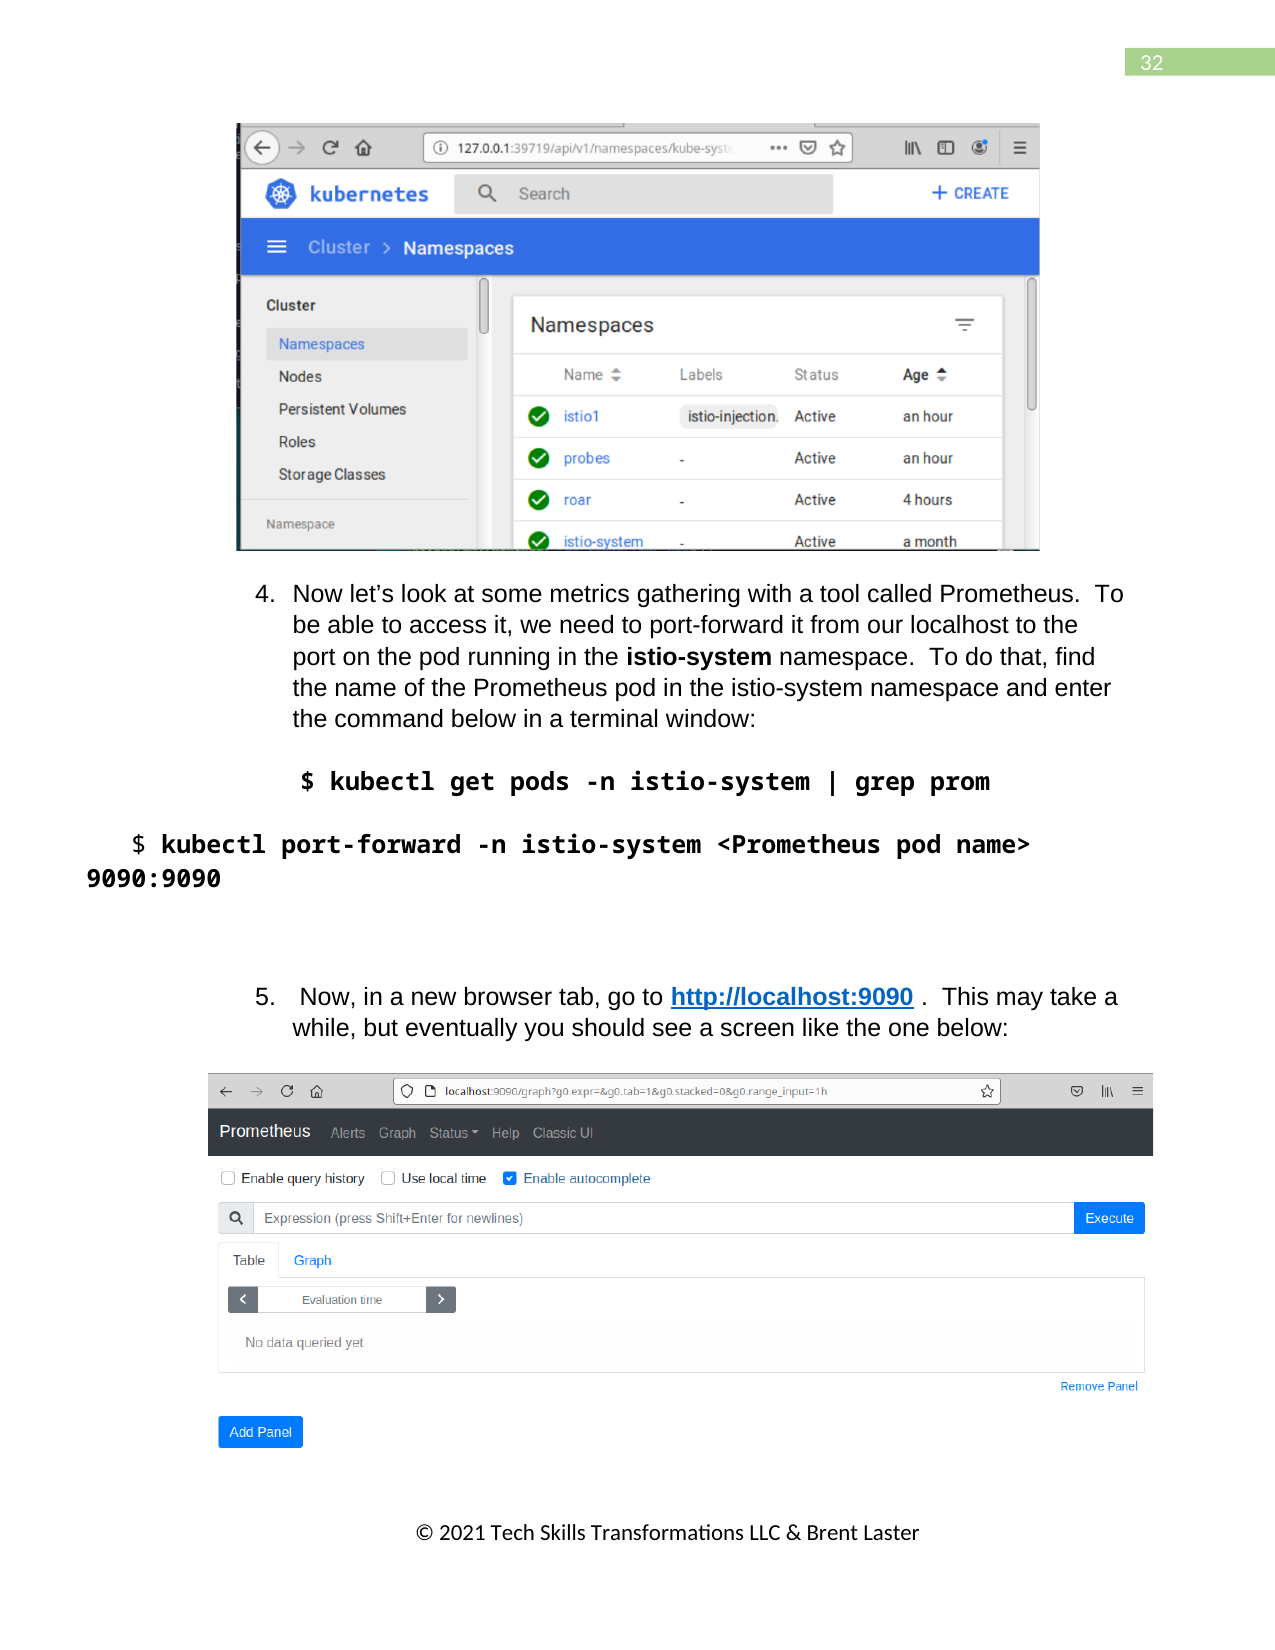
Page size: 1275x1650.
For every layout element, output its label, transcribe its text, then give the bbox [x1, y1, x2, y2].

list Now, in a new browser tab, go to http://localhost:9090 . This may take a while, but eventually you should see a screen like the one below: [255, 982, 1125, 1042]
picture [208, 1073, 1154, 1472]
text $ kubectl port-forward -n istio-system <Prometheus pod name> 9090:9090 [86, 827, 1125, 895]
picture [236, 123, 1040, 551]
text $ kubectl get pods -n istio-system | grep prom [180, 764, 1125, 798]
list Now let’s look at some metrics gathering with a tool called Prometheus. To be able to access it, we need to port-forward it from our localhost to the port on the pod running in the istio-system namespace. To do that, find the name of the Prometheus pod in the istio-system namespace and enter the command below in a terminal window: [255, 579, 1125, 732]
